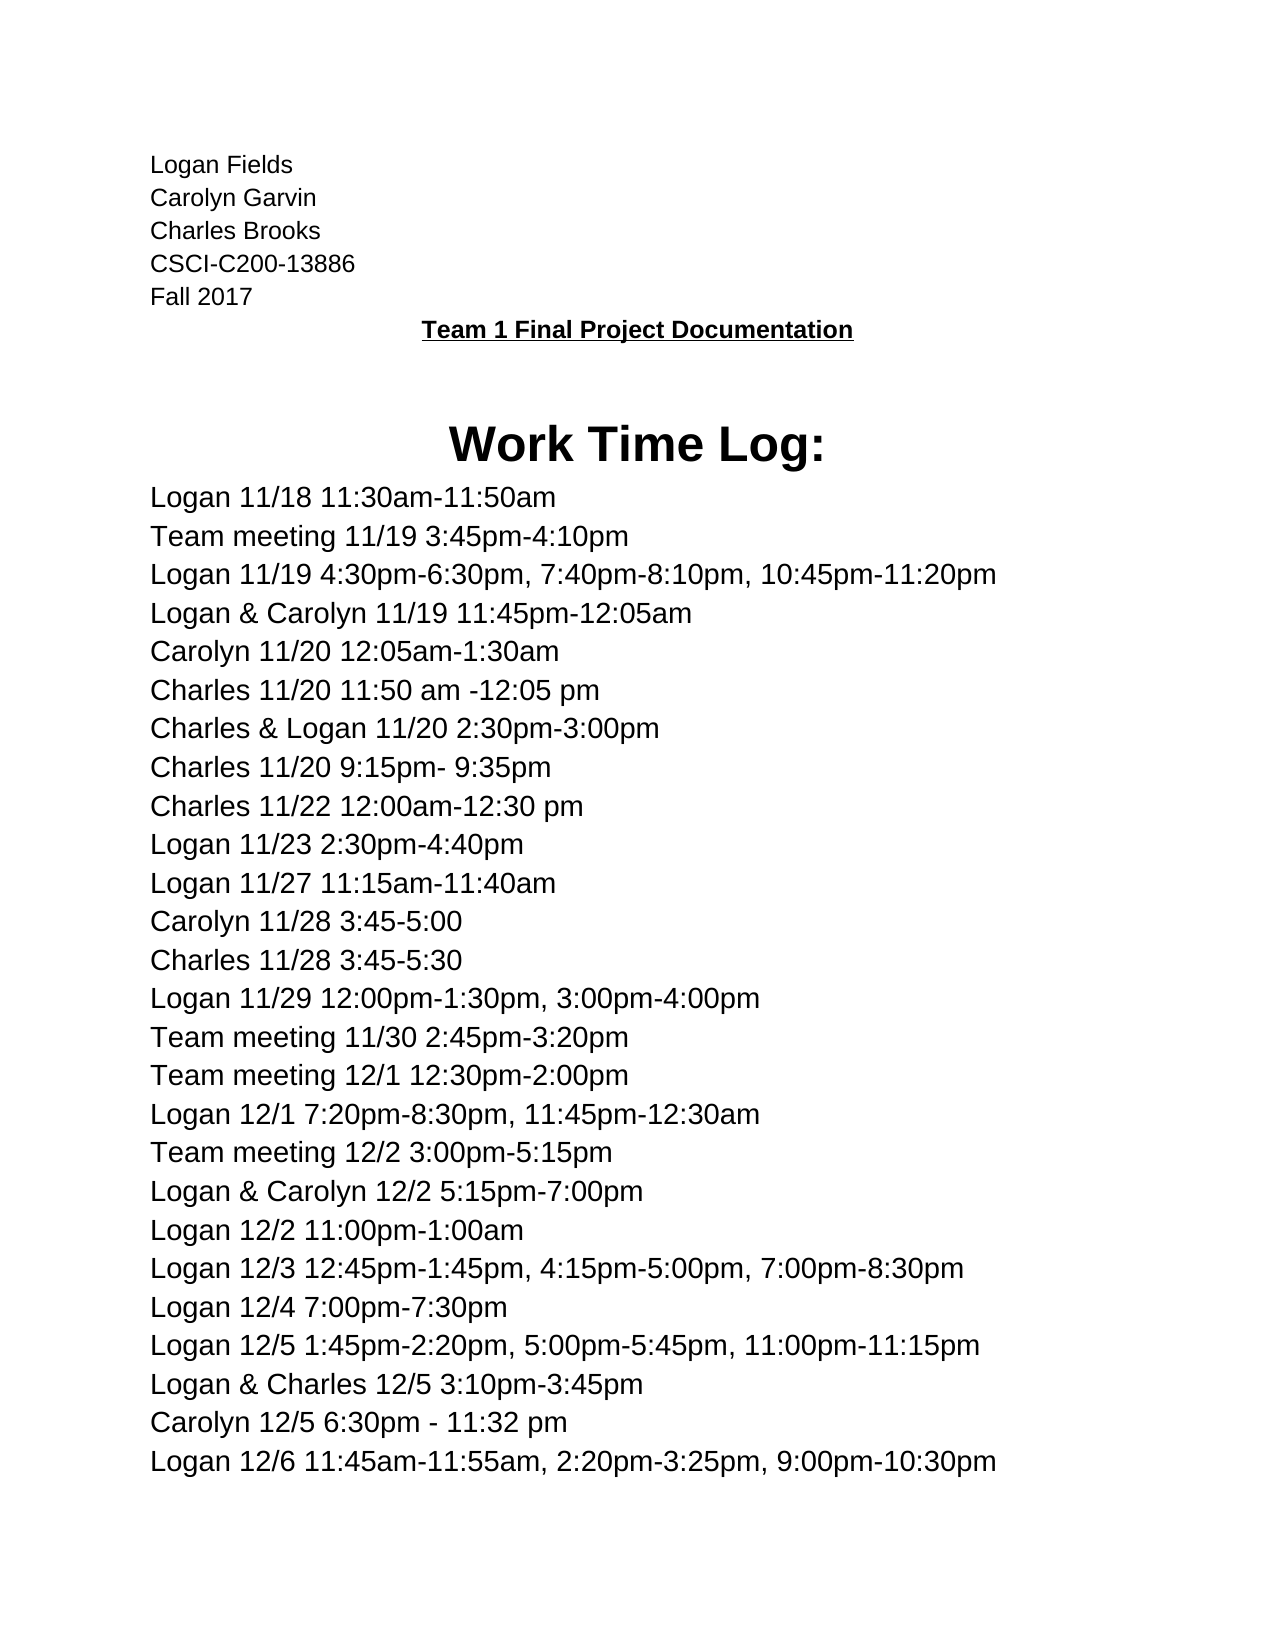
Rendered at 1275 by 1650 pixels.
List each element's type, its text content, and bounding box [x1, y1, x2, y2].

text Carolyn 12/5 6:30pm - 11:32 pm [150, 1405, 1125, 1439]
text Logan 12/2 11:00pm-1:00am [150, 1212, 1125, 1246]
text Charles Brooks [150, 216, 1125, 245]
text Logan 11/23 2:30pm-4:40pm [150, 827, 1125, 861]
text Carolyn 11/20 12:05am-1:30am [150, 634, 1125, 668]
text Fall 2017 [150, 282, 1125, 311]
text Charles 11/28 3:45-5:30 [150, 943, 1125, 976]
text Team meeting 11/30 2:45pm-3:20pm [150, 1020, 1125, 1053]
text Team 1 Final Project Documentation [150, 315, 1125, 344]
text Logan & Carolyn 12/2 5:15pm-7:00pm [150, 1174, 1125, 1207]
text Team meeting 12/1 12:30pm-2:00pm [150, 1058, 1125, 1092]
text Logan 12/5 1:45pm-2:20pm, 5:00pm-5:45pm, 11:00pm-11:15pm [150, 1328, 1125, 1362]
text Carolyn Garvin [150, 183, 1125, 212]
text Logan 11/29 12:00pm-1:30pm, 3:00pm-4:00pm [150, 981, 1125, 1015]
text Charles 11/22 12:00am-12:30 pm [150, 788, 1125, 822]
text Charles 11/20 11:50 am -12:05 pm [150, 673, 1125, 706]
text Team meeting 12/2 3:00pm-5:15pm [150, 1135, 1125, 1169]
text Logan 12/4 7:00pm-7:30pm [150, 1289, 1125, 1323]
text Logan 11/19 4:30pm-6:30pm, 7:40pm-8:10pm, 10:45pm-11:20pm [150, 557, 1125, 591]
text Logan 12/6 11:45am-11:55am, 2:20pm-3:25pm, 9:00pm-10:30pm [150, 1444, 1125, 1477]
text Logan & Charles 12/5 3:10pm-3:45pm [150, 1367, 1125, 1400]
text Logan & Carolyn 11/19 11:45pm-12:05am [150, 596, 1125, 629]
text Charles 11/20 9:15pm- 9:35pm [150, 750, 1125, 783]
text Logan 12/1 7:20pm-8:30pm, 11:45pm-12:30am [150, 1097, 1125, 1130]
text Logan 12/3 12:45pm-1:45pm, 4:15pm-5:00pm, 7:00pm-8:30pm [150, 1251, 1125, 1284]
text Logan Fields [150, 150, 1125, 179]
text Team meeting 11/19 3:45pm-4:10pm [150, 519, 1125, 552]
text Logan 11/18 11:30am-11:50am [150, 480, 1125, 514]
text Work Time Log: [150, 414, 1125, 472]
text Charles & Logan 11/20 2:30pm-3:00pm [150, 711, 1125, 745]
text CSCI-C200-13886 [150, 249, 1125, 278]
text Carolyn 11/28 3:45-5:00 [150, 904, 1125, 938]
text Logan 11/27 11:15am-11:40am [150, 866, 1125, 899]
